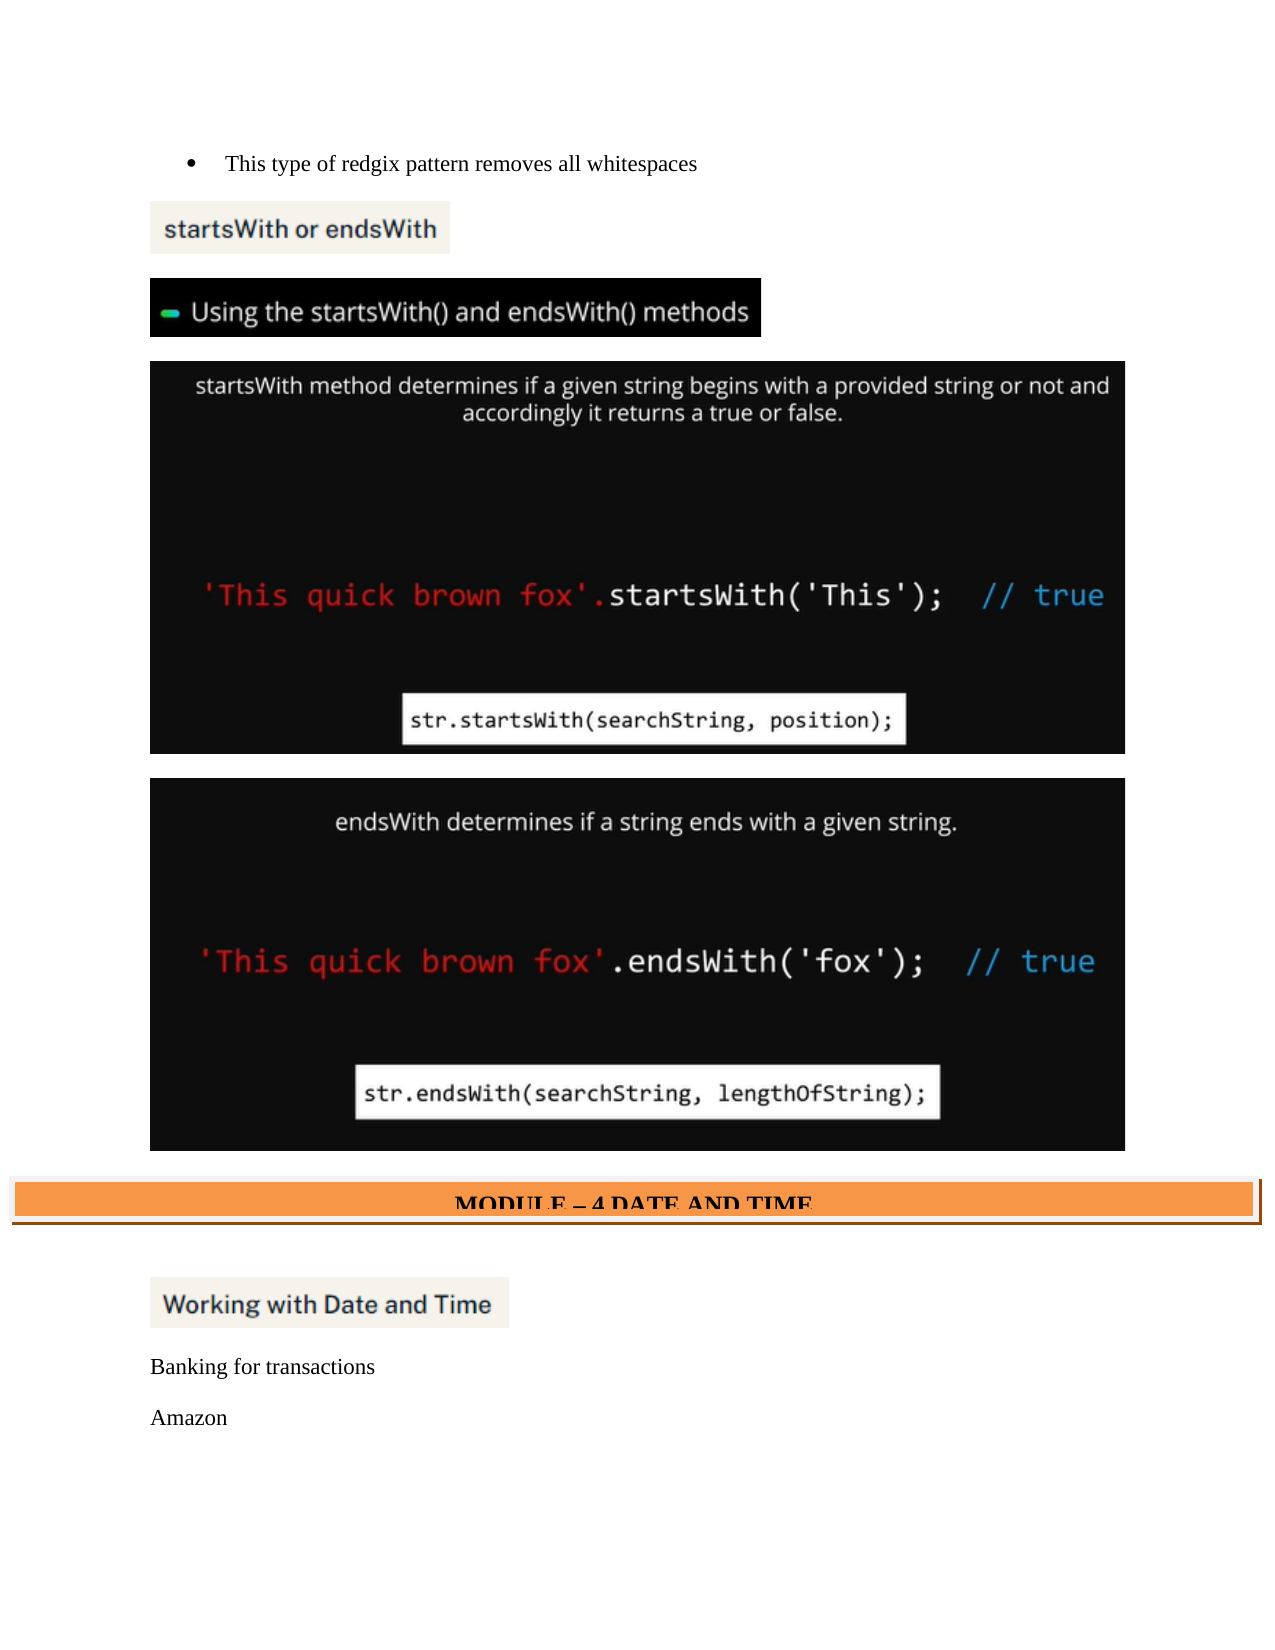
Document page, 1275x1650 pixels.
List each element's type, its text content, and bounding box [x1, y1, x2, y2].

text Banking for transactions [150, 1353, 1125, 1379]
picture [150, 278, 762, 337]
text Amazon [150, 1404, 1125, 1430]
list This type of redgix pattern removes all whitespaces [187, 150, 1125, 176]
picture [150, 1277, 510, 1328]
picture [150, 201, 451, 254]
picture [150, 361, 1125, 754]
picture [150, 778, 1125, 1151]
